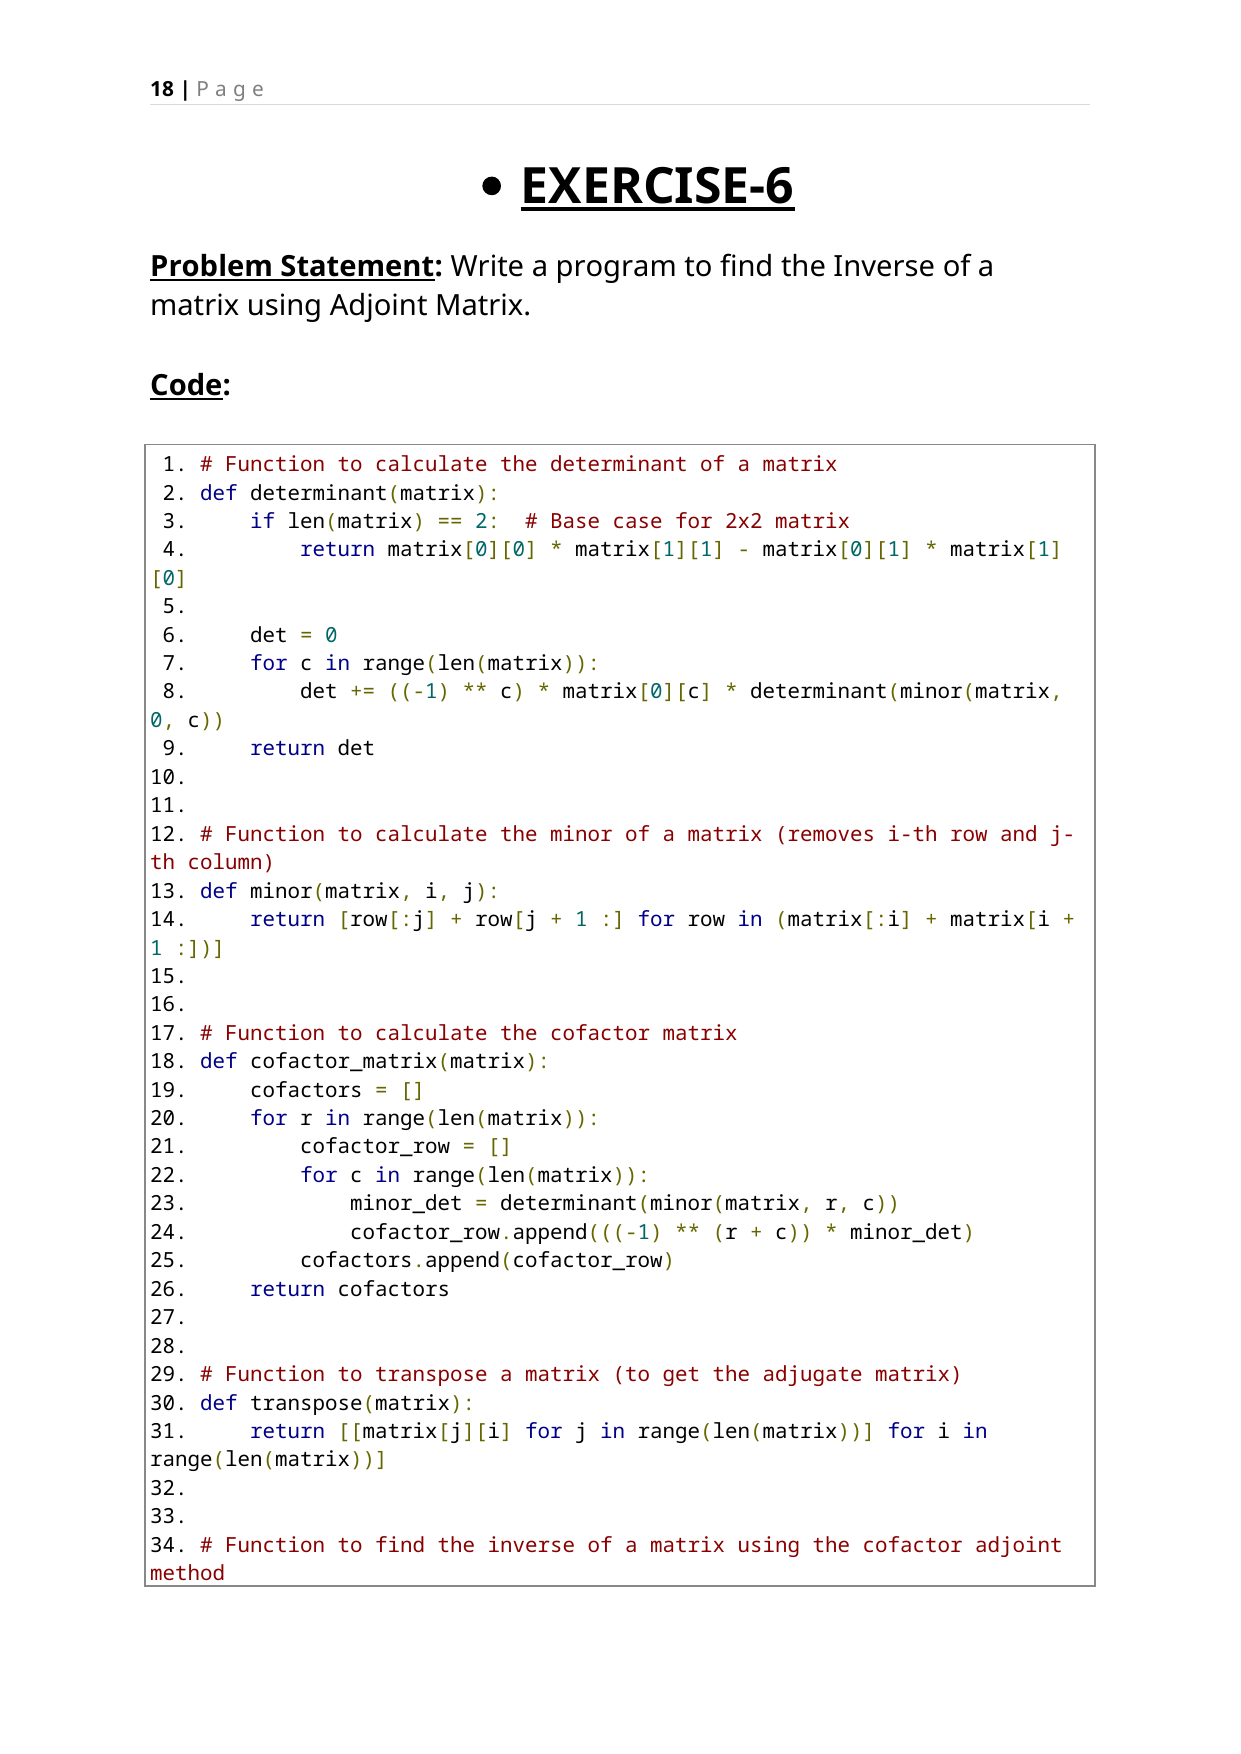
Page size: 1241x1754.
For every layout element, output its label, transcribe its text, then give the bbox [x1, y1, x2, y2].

text 2. def determinant(matrix): [150, 478, 1090, 506]
text 23. minor_det = determinant(minor(matrix, r, c)) [150, 1188, 1090, 1217]
text 34. # Function to find the inverse of a matrix using the cofactor adjoint method [150, 1530, 1090, 1585]
text 18. def cofactor_matrix(matrix): [150, 1046, 1090, 1075]
text 11. [150, 790, 1090, 819]
text 12. # Function to calculate the minor of a matrix (removes i-th row and j-th column) [150, 819, 1090, 876]
text 8. det += ((-1) ** c) * matrix[0][c] * determinant(minor(matrix, 0, c)) [150, 677, 1090, 733]
text 22. for c in range(len(matrix)): [150, 1160, 1090, 1188]
text 1. # Function to calculate the determinant of a matrix [146, 445, 1094, 478]
text 30. def transpose(matrix): [150, 1388, 1090, 1416]
text Code: [150, 364, 1090, 404]
text 17. # Function to calculate the cofactor matrix [150, 1018, 1090, 1046]
text 5. [150, 591, 1090, 620]
text Problem Statement: Write a program to find the Inverse of a matrix using Adjoint Matrix. [150, 245, 1090, 324]
text 33. [150, 1501, 1090, 1530]
text 28. [150, 1331, 1090, 1359]
text 26. return cofactors [150, 1274, 1090, 1302]
text 19. cofactors = [] [150, 1075, 1090, 1103]
list EXERCISE-6 [187, 150, 1090, 218]
text 24. cofactor_row.append(((-1) ** (r + c)) * minor_det) [150, 1217, 1090, 1245]
text 29. # Function to transpose a matrix (to get the adjugate matrix) [150, 1359, 1090, 1388]
text 21. cofactor_row = [] [150, 1132, 1090, 1160]
text 16. [150, 989, 1090, 1018]
text 15. [150, 961, 1090, 989]
text 9. return det [150, 733, 1090, 762]
text 6. det = 0 [150, 620, 1090, 648]
text 4. return matrix[0][0] * matrix[1][1] - matrix[0][1] * matrix[1][0] [150, 534, 1090, 591]
text 10. [150, 762, 1090, 790]
text 32. [150, 1473, 1090, 1501]
text 14. return [row[:j] + row[j + 1 :] for row in (matrix[:i] + matrix[i + 1 :])] [150, 904, 1090, 961]
text 7. for c in range(len(matrix)): [150, 648, 1090, 677]
text 13. def minor(matrix, i, j): [150, 876, 1090, 904]
text 25. cofactors.append(cofactor_row) [150, 1245, 1090, 1274]
text 20. for r in range(len(matrix)): [150, 1103, 1090, 1132]
text 27. [150, 1302, 1090, 1331]
text 3. if len(matrix) == 2: # Base case for 2x2 matrix [150, 506, 1090, 534]
text 31. return [[matrix[j][i] for j in range(len(matrix))] for i in range(len(matrix))] [150, 1416, 1090, 1473]
